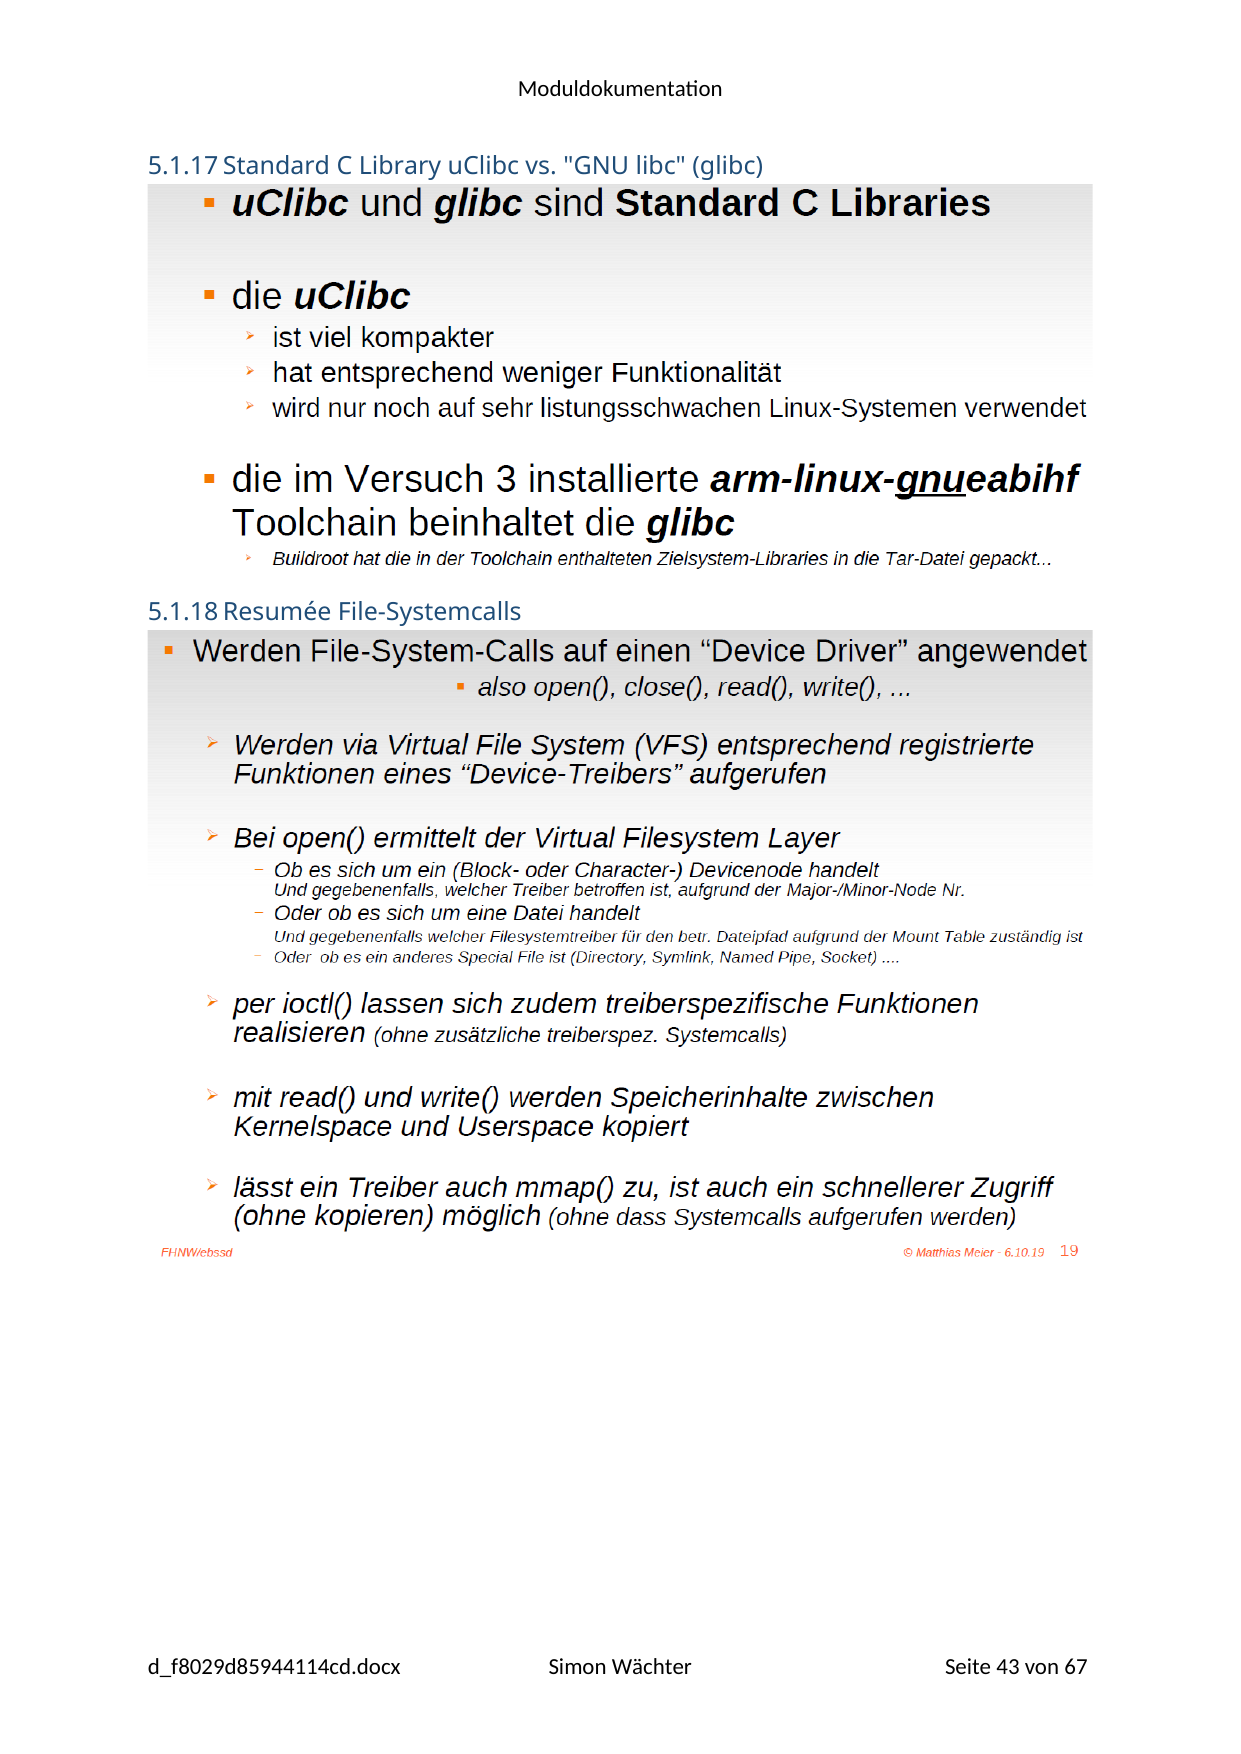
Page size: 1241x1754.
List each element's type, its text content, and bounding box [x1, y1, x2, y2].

picture [147, 184, 1093, 575]
subtitle Standard C Library uClibc vs. "GNU libc" (glibc) [148, 148, 1093, 182]
subtitle Resumée File-Systemcalls [148, 593, 1093, 627]
picture [147, 630, 1093, 1260]
